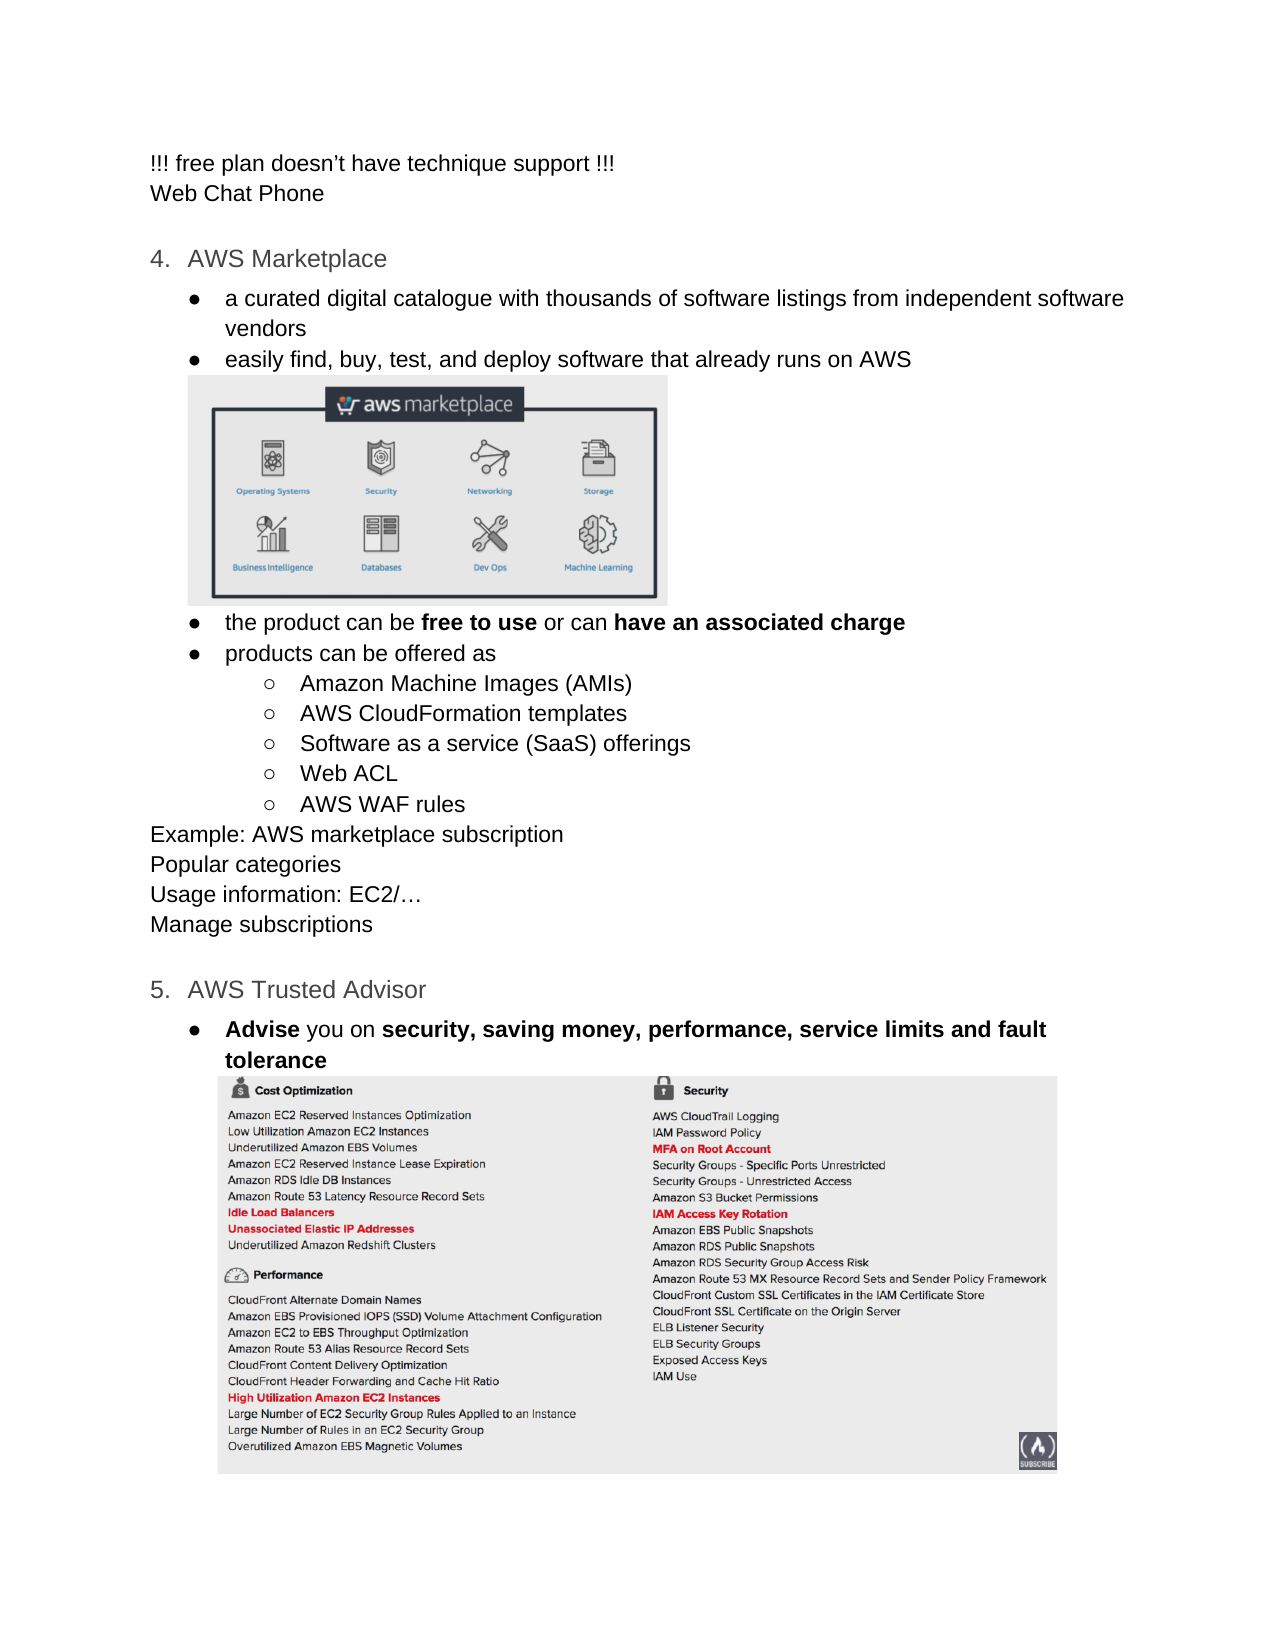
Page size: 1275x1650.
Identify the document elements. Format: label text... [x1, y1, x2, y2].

text Web Chat Phone [150, 180, 1125, 207]
list the product can be free to use or can have an associated charge [187, 609, 1125, 636]
list Amazon Machine Images (AMIs) [262, 670, 1125, 696]
list a curated digital catalogue with thousands of software listings from independent software vendors [187, 285, 1125, 342]
text Usage information: EC2/… [150, 881, 1125, 908]
list products can be offered as [187, 639, 1125, 666]
list Advise you on security, saving money, performance, service limits and fault tolerance [187, 1016, 1125, 1073]
subtitle AWS Marketplace [150, 244, 1125, 272]
text Manage subscriptions [150, 911, 1125, 938]
list Web ACL [262, 760, 1125, 787]
list AWS WAF rules [262, 791, 1125, 817]
text Example: AWS marketplace subscription [150, 821, 1125, 847]
picture [187, 375, 668, 606]
text !!! free plan doesn’t have technique support !!! [150, 150, 1125, 176]
list Software as a service (SaaS) offerings [262, 730, 1125, 757]
list easily find, buy, test, and deploy software that already runs on AWS [187, 346, 1125, 372]
subtitle AWS Trusted Advisor [150, 975, 1125, 1004]
picture [217, 1076, 1058, 1474]
list AWS CloudFormation templates [262, 700, 1125, 726]
text Popular categories [150, 851, 1125, 877]
